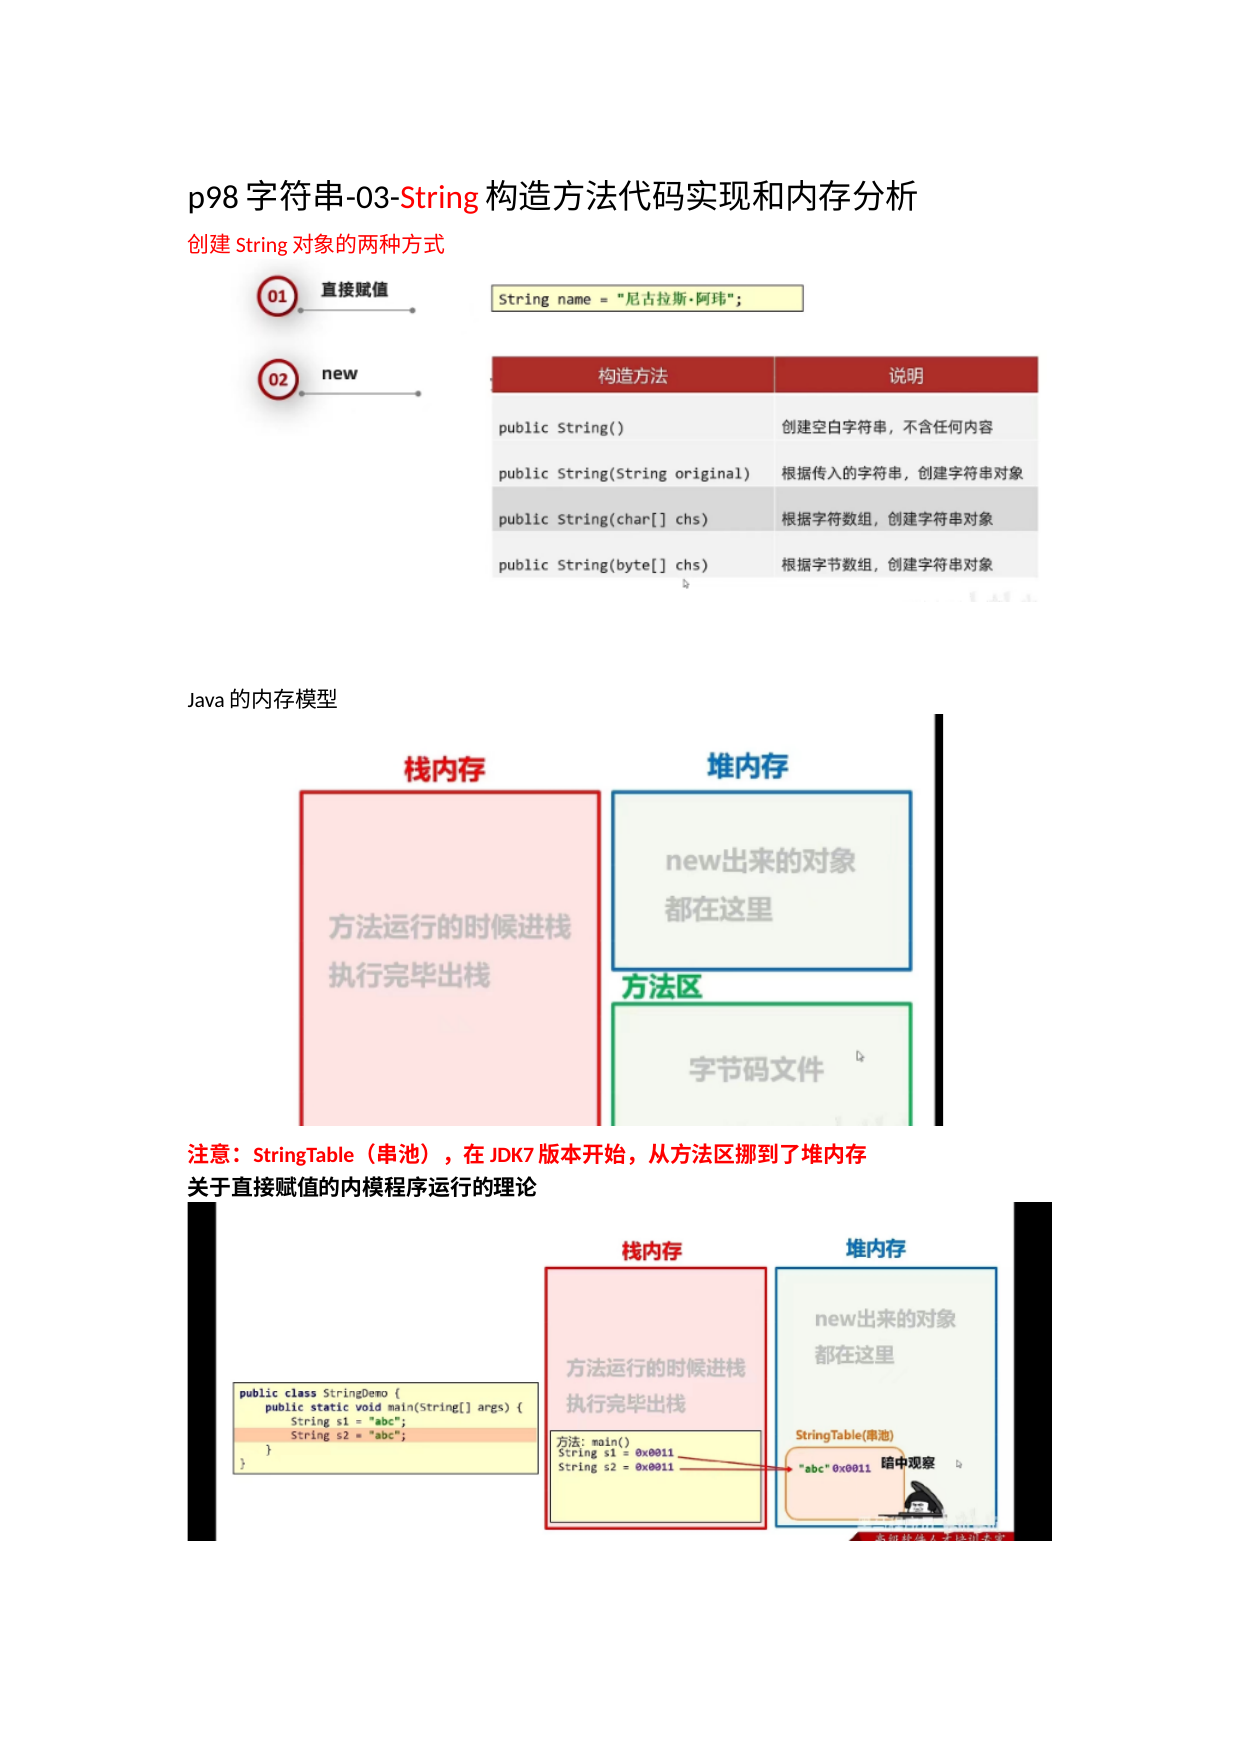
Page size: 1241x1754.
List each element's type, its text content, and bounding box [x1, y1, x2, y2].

list 创建String对象的两种方式 [187, 227, 1053, 259]
list Java的内存模型 [187, 682, 1053, 714]
picture [187, 1202, 1052, 1541]
picture [187, 259, 1053, 602]
list 注意：StringTable（串池），在JDK7版本开始，从方法区挪到了堆内存 [187, 1137, 1053, 1169]
list 关于直接赋值的内模程序运行的理论 [187, 1169, 1053, 1202]
list p98字符串-03-String构造方法代码实现和内存分析 [187, 162, 1053, 227]
picture [187, 714, 944, 1126]
